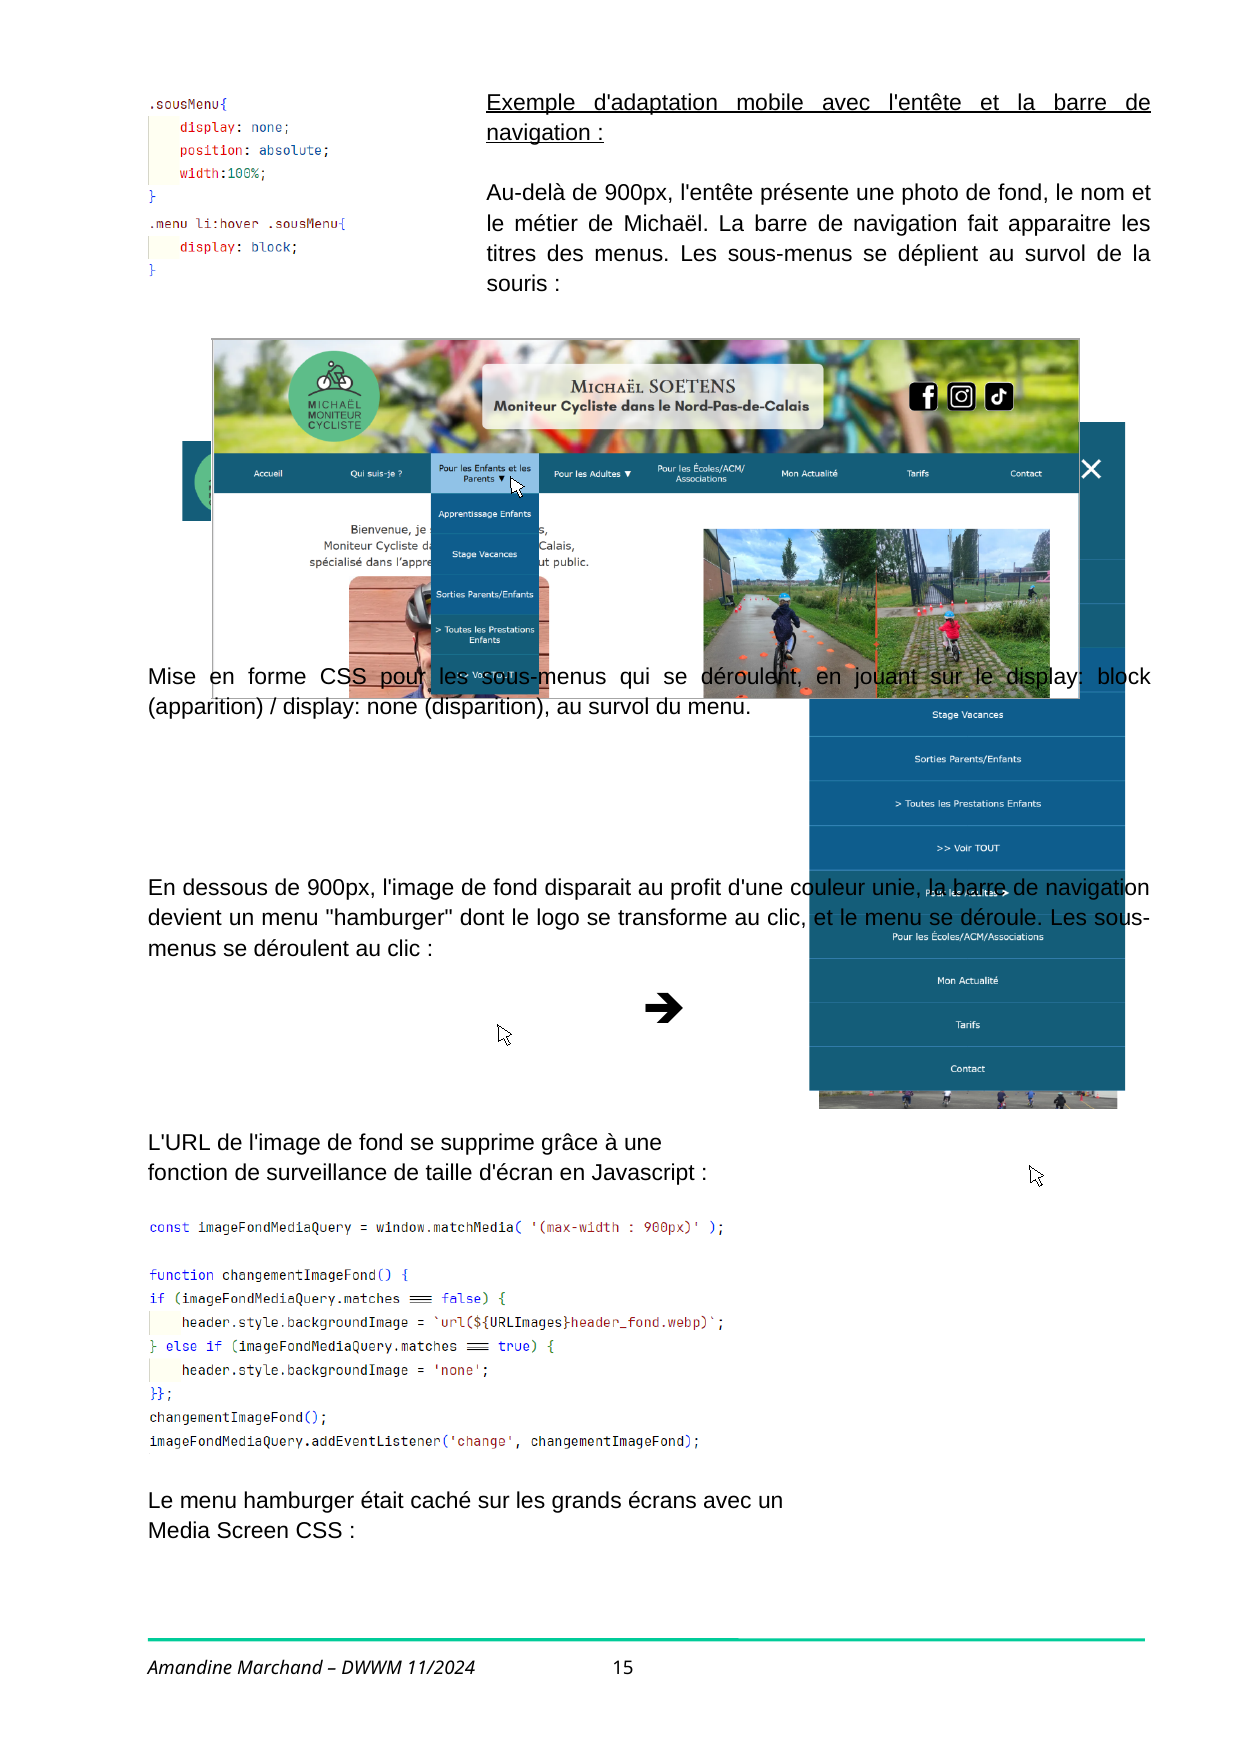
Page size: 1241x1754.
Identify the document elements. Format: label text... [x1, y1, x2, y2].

picture [213, 340, 1079, 663]
text fonction de surveillance de taille d'écran en Javascript : [148, 1159, 1152, 1186]
text Au-delà de 900px, l'entête présente une photo de fond, le nom et le métier de Michaël. La barre de navigation fait apparaitre les titres des menus. Les sous-menus se déplient au survol de la souris : [148, 179, 1152, 296]
picture [809, 719, 1125, 874]
picture [147, 1219, 733, 1454]
text En dessous de 900px, l'image de fond disparait au profit d'une couleur unie, la barre de navigation devient un menu "hamburger" dont le logo se transforme au clic, et le menu se déroule. Les sous-menus se déroulent au clic : [148, 874, 1152, 961]
picture [147, 88, 468, 280]
text Le menu hamburger était caché sur les grands écrans avec un [148, 1487, 1152, 1514]
text L'URL de l'image de fond se supprime grâce à une [148, 1129, 1152, 1155]
text Exemple d'adaptation mobile avec l'entête et la barre de navigation : [468, 89, 1152, 145]
text Mise en forme CSS pour les sous-menus qui se déroulent, en jouant sur le display: block (apparition) / display: none (disparition), au survol du menu. [148, 663, 1152, 719]
text Media Screen CSS : [148, 1517, 1152, 1544]
picture [1080, 422, 1125, 663]
picture [182, 441, 211, 521]
picture [809, 961, 1125, 1109]
